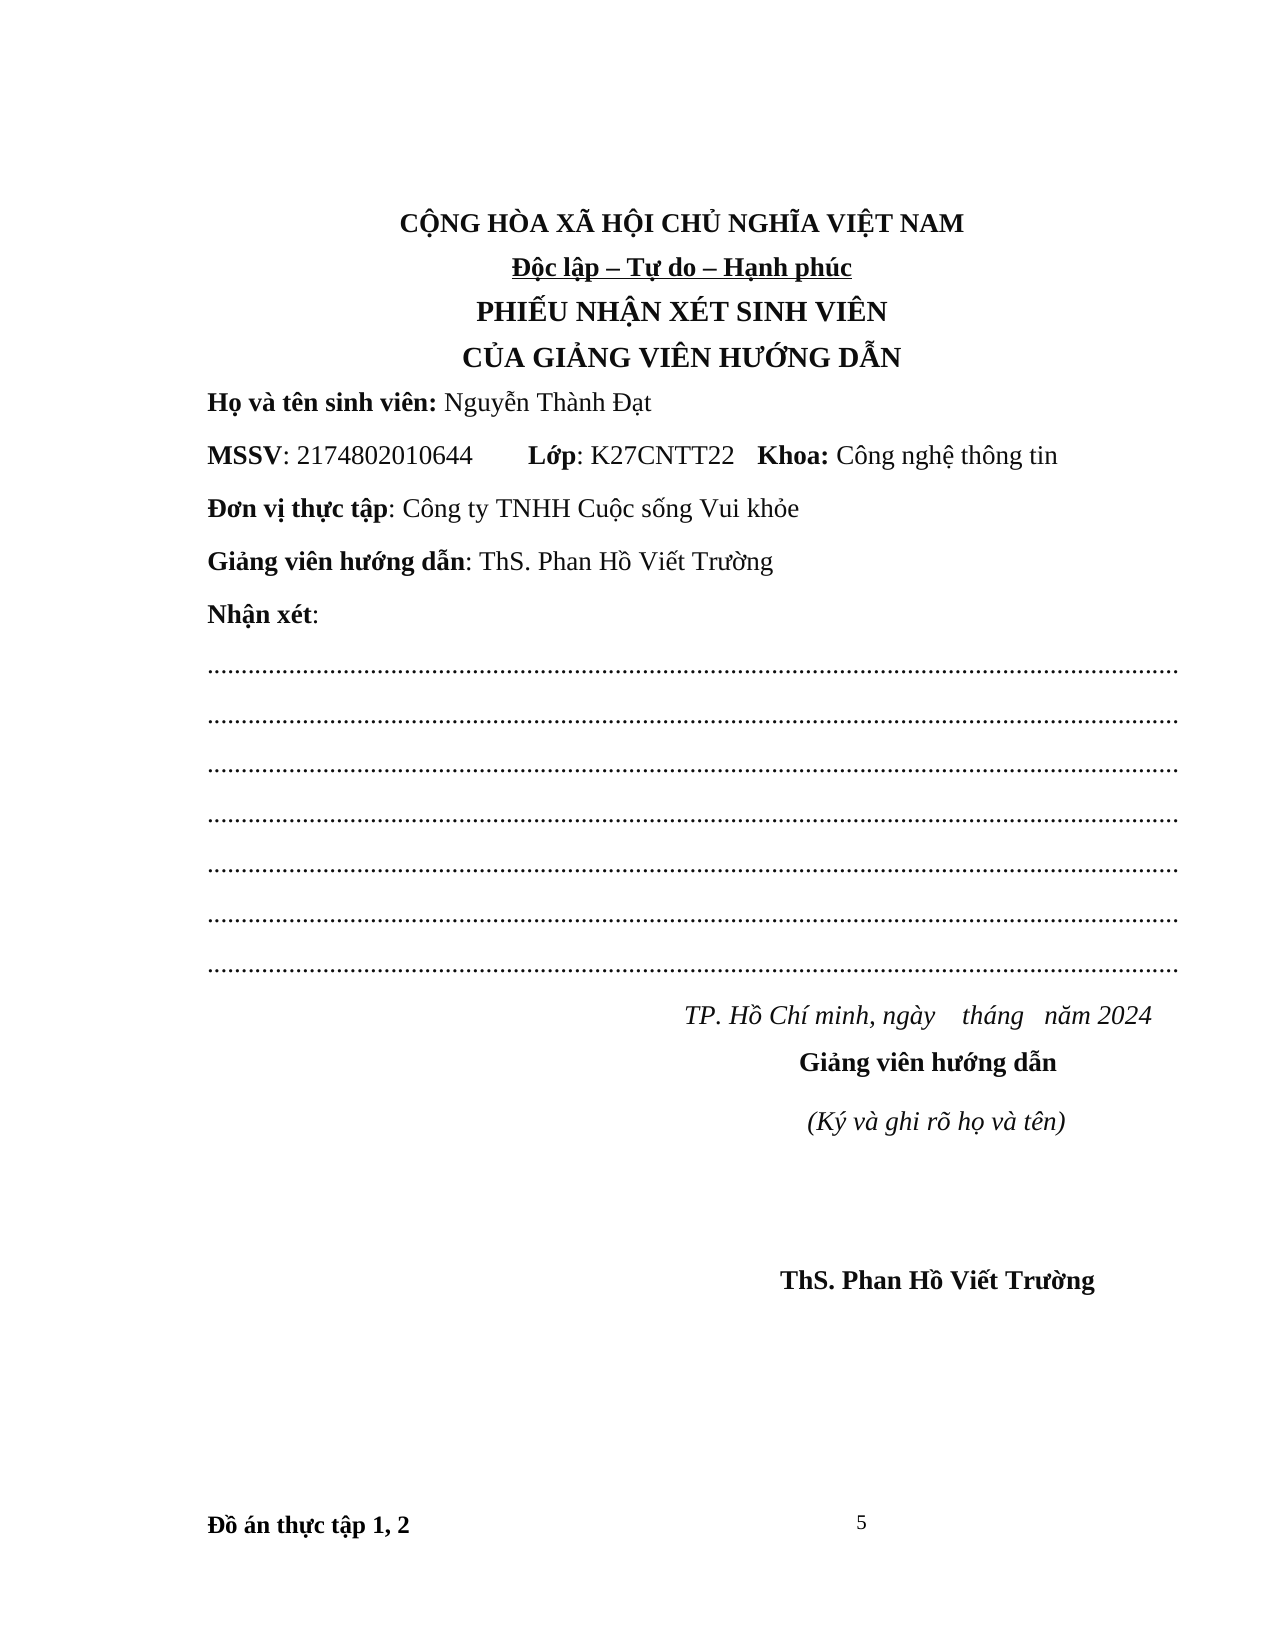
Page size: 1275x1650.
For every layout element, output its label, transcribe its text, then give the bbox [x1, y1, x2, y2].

text CỘNG HÒA XÃ HỘI CHỦ NGHĨA VIỆT NAM [207, 207, 1156, 238]
text PHIẾU NHẬN XÉT SINH VIÊN [207, 294, 1156, 328]
text (Ký và ghi rõ họ và tên) [207, 1105, 1156, 1136]
text TP. Hồ Chí minh, ngày tháng năm 2024 [207, 999, 1156, 1031]
list Nhận xét: [170, 598, 1156, 629]
text Đơn vị thực tập: Công ty TNHH Cuộc sống Vui khỏe [207, 492, 1156, 523]
text MSSV: 2174802010644 Lớp: K27CNTT22 Khoa: Công nghệ thông tin [207, 439, 1156, 470]
text Giảng viên hướng dẫn [207, 1046, 1156, 1077]
text Độc lập – Tự do – Hạnh phúc [207, 251, 1156, 282]
text ThS. Phan Hồ Viết Trường [657, 1264, 1156, 1295]
text Giảng viên hướng dẫn: ThS. Phan Hồ Viết Trường [207, 545, 1156, 576]
list Họ và tên sinh viên: Nguyễn Thành Đạt [169, 386, 1156, 417]
text CỦA GIẢNG VIÊN HƯỚNG DẪN [207, 340, 1156, 374]
